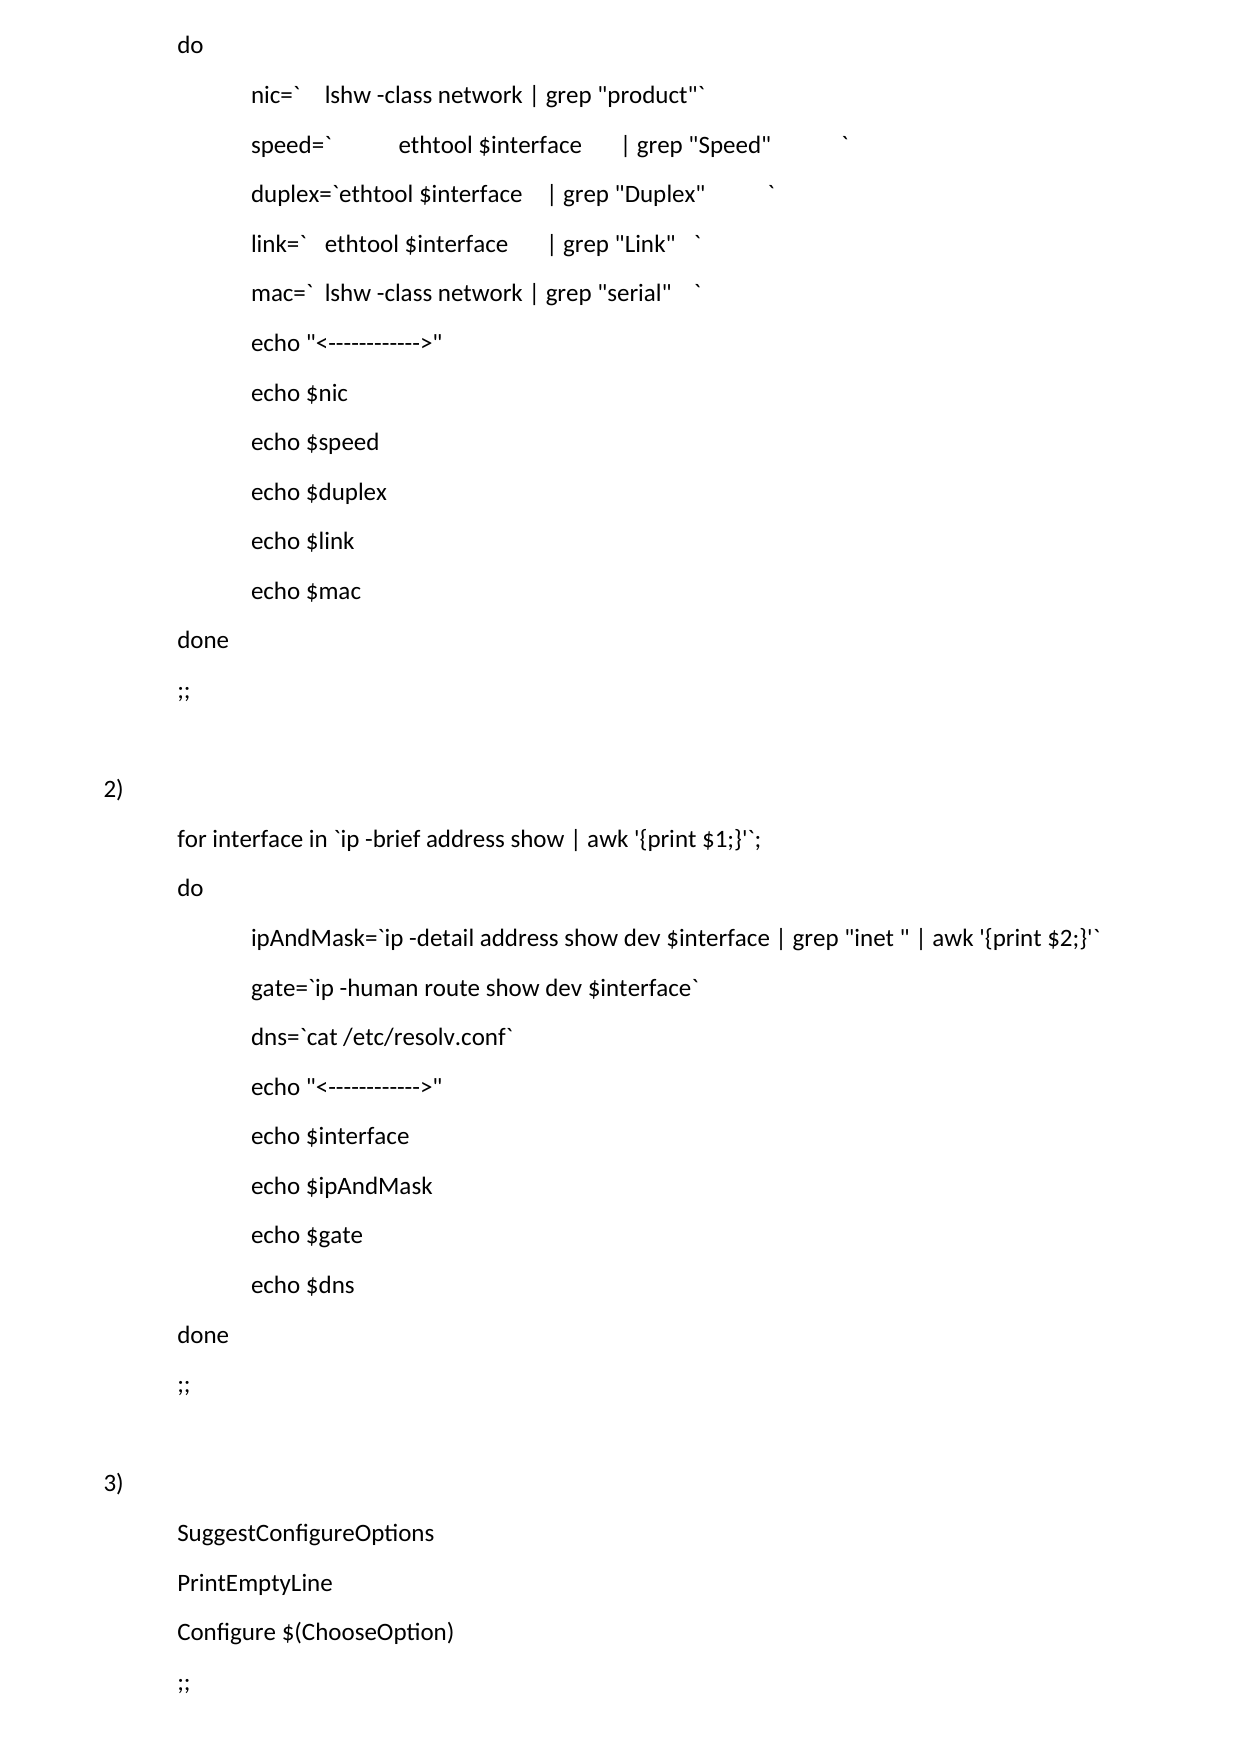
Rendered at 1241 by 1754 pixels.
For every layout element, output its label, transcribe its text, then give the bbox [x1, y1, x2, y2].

text 2) [29, 773, 1211, 804]
text nic=` lshw -class network | grep "product"` [29, 79, 1211, 110]
text speed=` ethtool $interface | grep "Speed" ` [29, 129, 1211, 159]
text echo $nic [29, 377, 1211, 407]
text SuggestConfigureOptions [29, 1517, 1211, 1548]
text duplex=`ethtool $interface | grep "Duplex" ` [29, 178, 1211, 209]
text for interface in `ip -brief address show | awk '{print $1;}'`; [29, 823, 1211, 853]
text echo $dns [29, 1269, 1211, 1300]
text done [29, 1319, 1211, 1349]
text Configure $(ChooseOption) [29, 1616, 1211, 1647]
text ;; [29, 1666, 1211, 1696]
text done [29, 624, 1211, 655]
text echo $interface [29, 1120, 1211, 1151]
text ipAndMask=`ip -detail address show dev $interface | grep "inet " | awk '{print $2;}'` [29, 922, 1211, 953]
text echo $mac [29, 575, 1211, 606]
text echo $duplex [29, 476, 1211, 506]
text echo $ipAndMask [29, 1170, 1211, 1201]
text echo "<------------>" [29, 1071, 1211, 1101]
text echo $gate [29, 1219, 1211, 1250]
text link=` ethtool $interface | grep "Link" ` [29, 228, 1211, 258]
text ;; [29, 1368, 1211, 1399]
text 3) [29, 1467, 1211, 1498]
text PrintEmptyLine [29, 1567, 1211, 1597]
text gate=`ip -human route show dev $interface` [29, 972, 1211, 1002]
text do [29, 29, 1211, 60]
text dns=`cat /etc/resolv.conf` [29, 1021, 1211, 1052]
text echo $link [29, 525, 1211, 556]
text echo "<------------>" [29, 327, 1211, 358]
text mac=` lshw -class network | grep "serial" ` [29, 277, 1211, 308]
text echo $speed [29, 426, 1211, 457]
text ;; [29, 674, 1211, 705]
text do [29, 872, 1211, 903]
